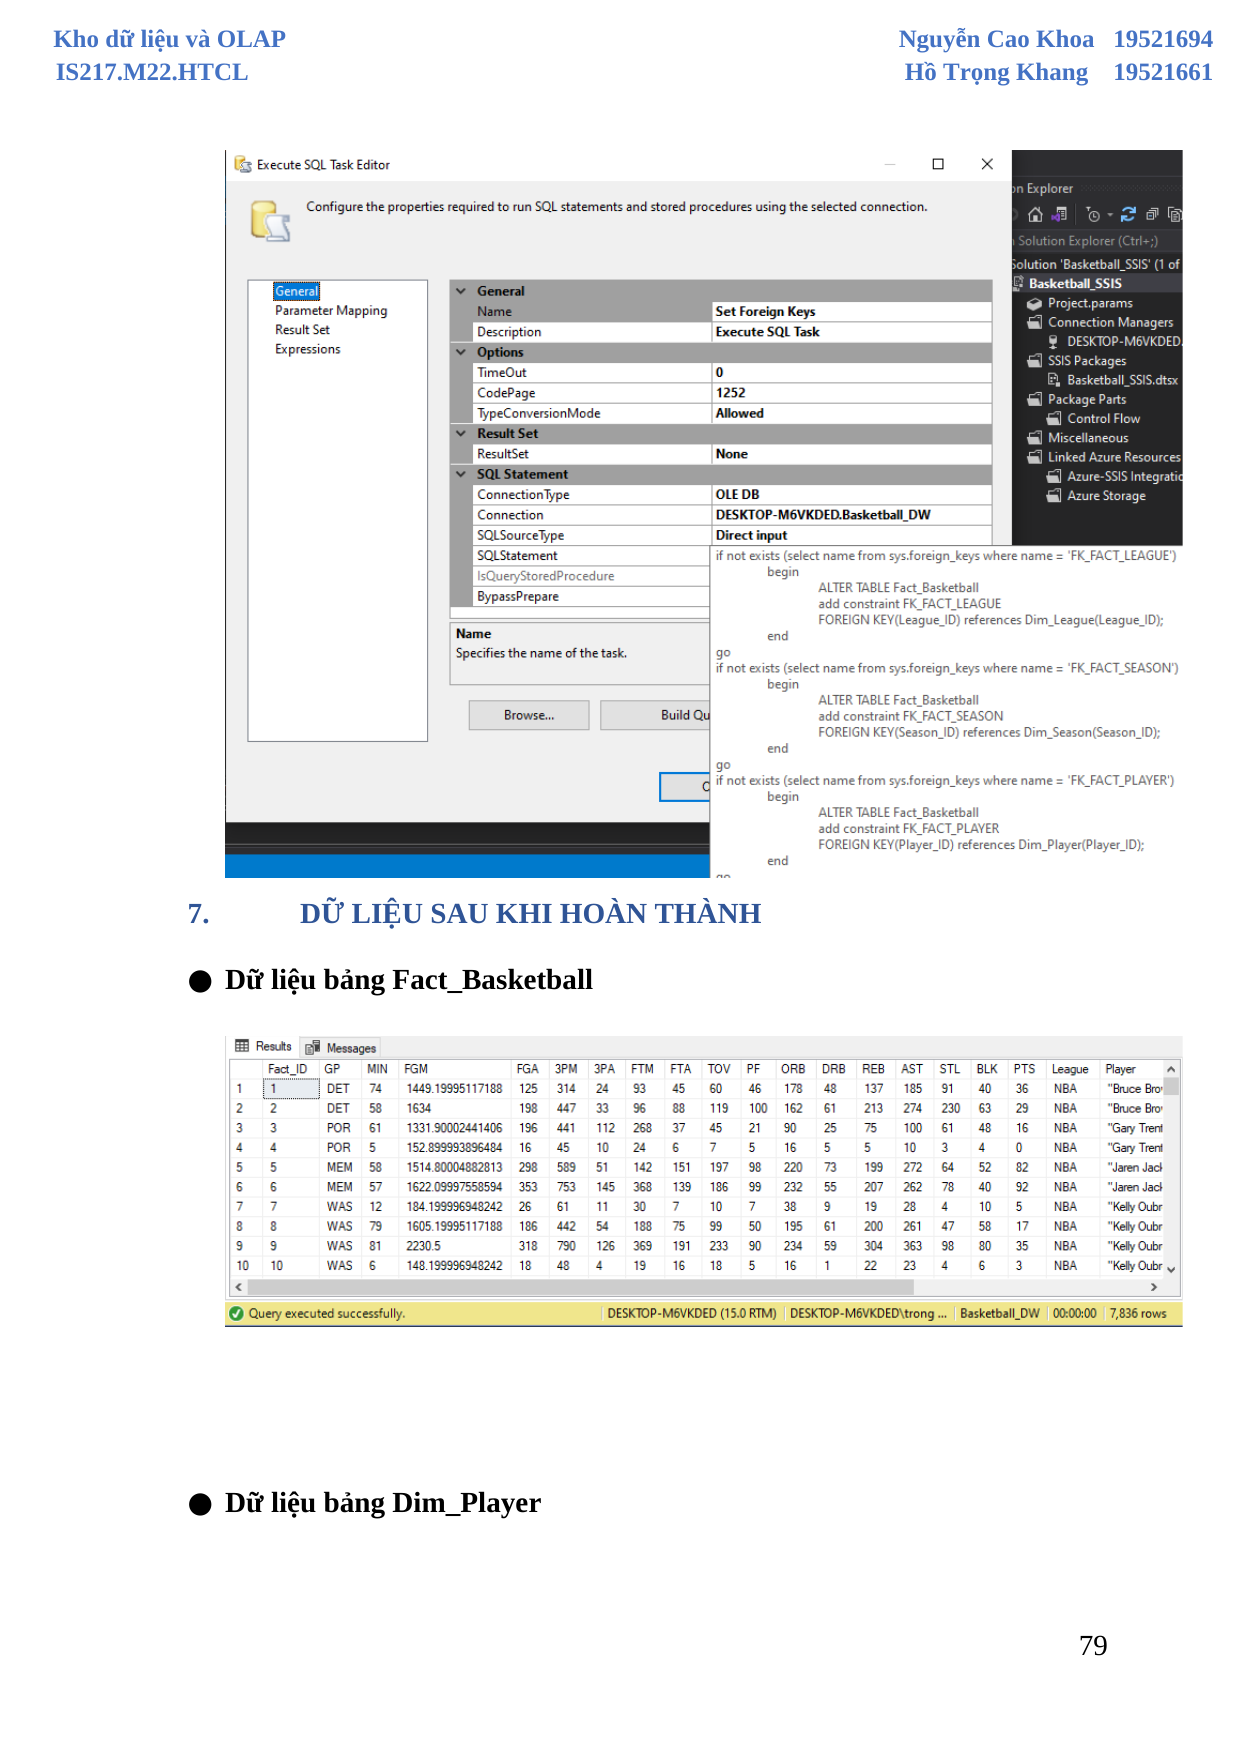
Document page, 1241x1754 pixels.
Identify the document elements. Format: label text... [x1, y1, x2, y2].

picture [225, 1036, 1183, 1327]
picture [225, 150, 1183, 878]
list Dữ liệu bảng Dim_Player [187, 1469, 1107, 1529]
subtitle DỮ LIỆU SAU KHI HOÀN THÀNH [187, 896, 1107, 929]
list Dữ liệu bảng Fact_Basketball [187, 946, 1107, 1006]
